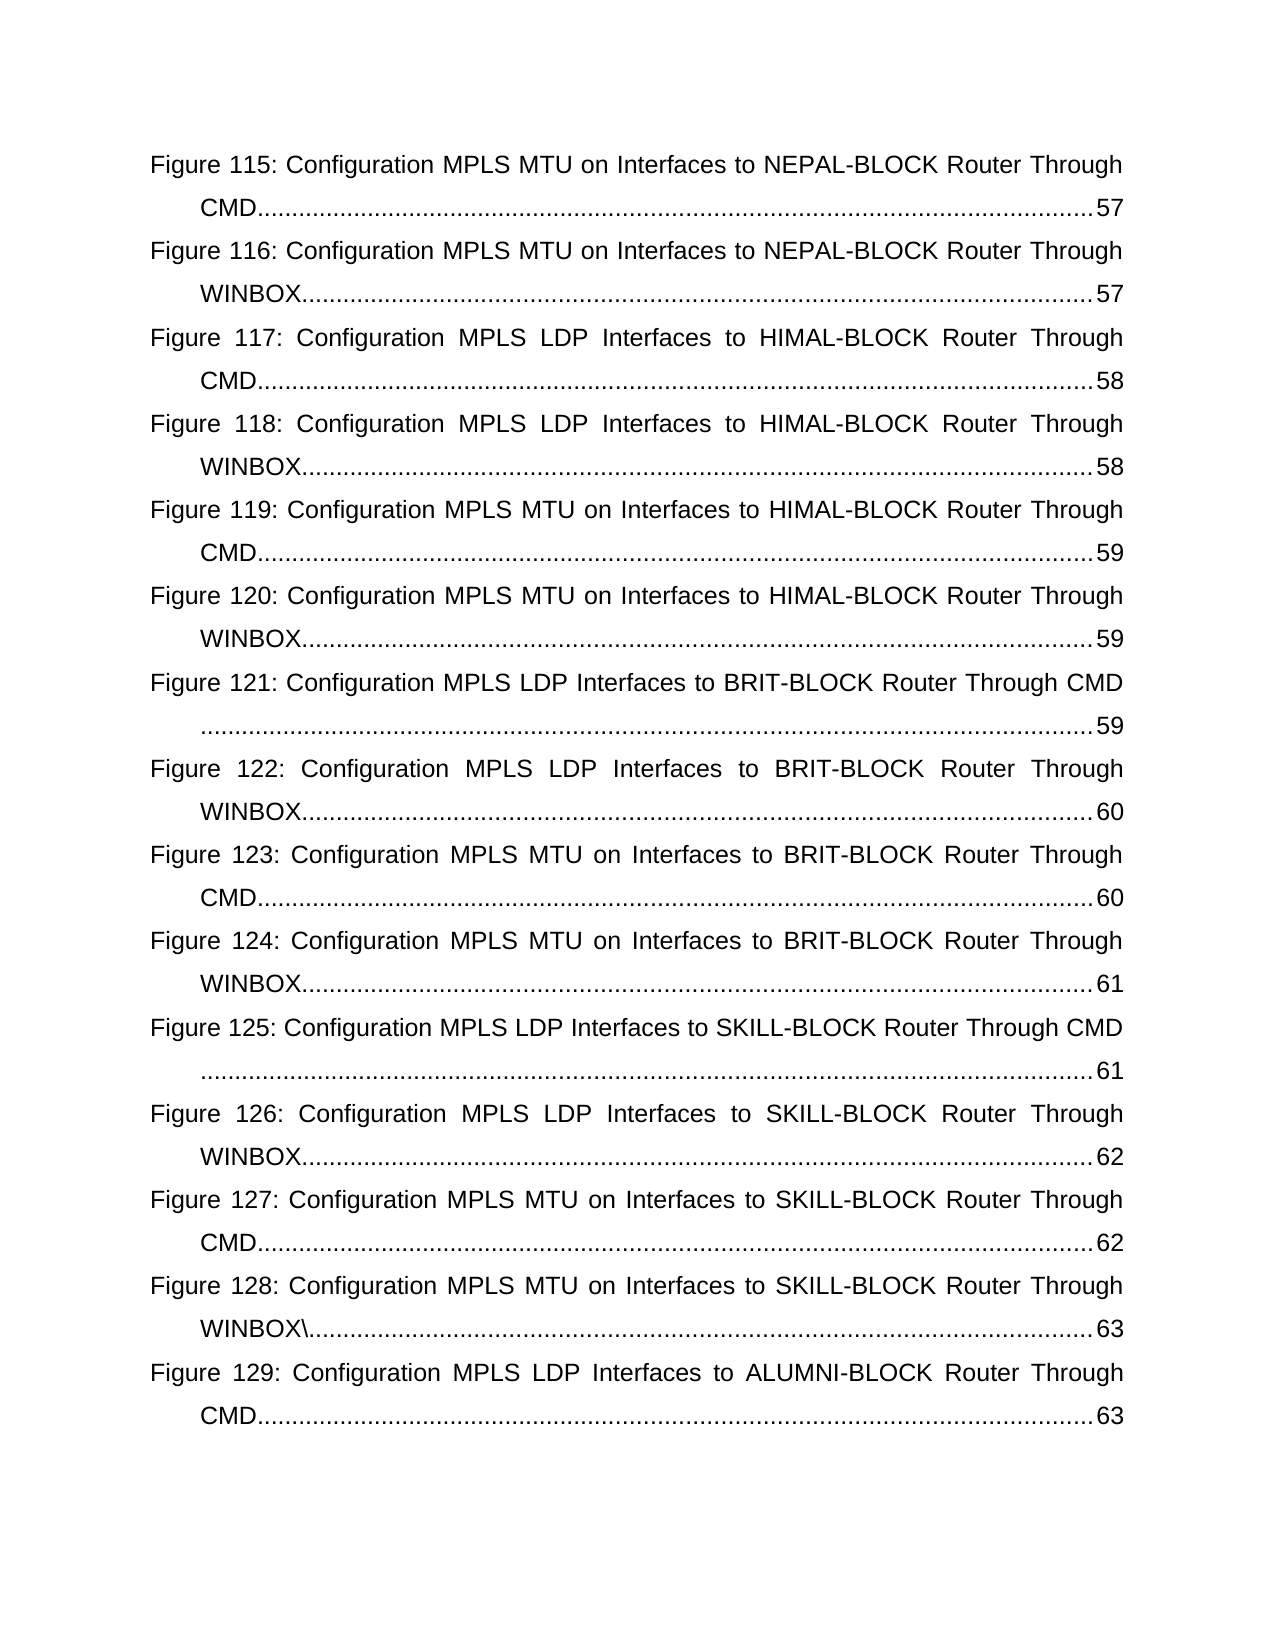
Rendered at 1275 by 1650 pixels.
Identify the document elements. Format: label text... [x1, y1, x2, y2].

text Figure 124: Configuration MPLS MTU on Interfaces to BRIT-BLOCK Router Through WINBOX 61 [150, 926, 1125, 998]
text Figure 118: Configuration MPLS LDP Interfaces to HIMAL-BLOCK Router Through WINBOX 58 [150, 409, 1125, 481]
text Figure 127: Configuration MPLS MTU on Interfaces to SKILL-BLOCK Router Through CMD 62 [150, 1185, 1125, 1257]
text Figure 126: Configuration MPLS LDP Interfaces to SKILL-BLOCK Router Through WINBOX 62 [150, 1099, 1125, 1171]
text Figure 128: Configuration MPLS MTU on Interfaces to SKILL-BLOCK Router Through WINBOX\ 63 [150, 1271, 1125, 1343]
text Figure 115: Configuration MPLS MTU on Interfaces to NEPAL-BLOCK Router Through CMD 57 [150, 150, 1125, 222]
text Figure 116: Configuration MPLS MTU on Interfaces to NEPAL-BLOCK Router Through WINBOX 57 [150, 236, 1125, 308]
text Figure 123: Configuration MPLS MTU on Interfaces to BRIT-BLOCK Router Through CMD 60 [150, 840, 1125, 912]
text Figure 125: Configuration MPLS LDP Interfaces to SKILL-BLOCK Router Through CMD 61 [150, 1012, 1125, 1084]
text Figure 122: Configuration MPLS LDP Interfaces to BRIT-BLOCK Router Through WINBOX 60 [150, 754, 1125, 826]
text Figure 117: Configuration MPLS LDP Interfaces to HIMAL-BLOCK Router Through CMD 58 [150, 322, 1125, 394]
text Figure 120: Configuration MPLS MTU on Interfaces to HIMAL-BLOCK Router Through WINBOX 59 [150, 581, 1125, 653]
text Figure 129: Configuration MPLS LDP Interfaces to ALUMNI-BLOCK Router Through CMD 63 [150, 1357, 1125, 1429]
text Figure 119: Configuration MPLS MTU on Interfaces to HIMAL-BLOCK Router Through CMD 59 [150, 495, 1125, 567]
text Figure 121: Configuration MPLS LDP Interfaces to BRIT-BLOCK Router Through CMD 59 [150, 667, 1125, 739]
